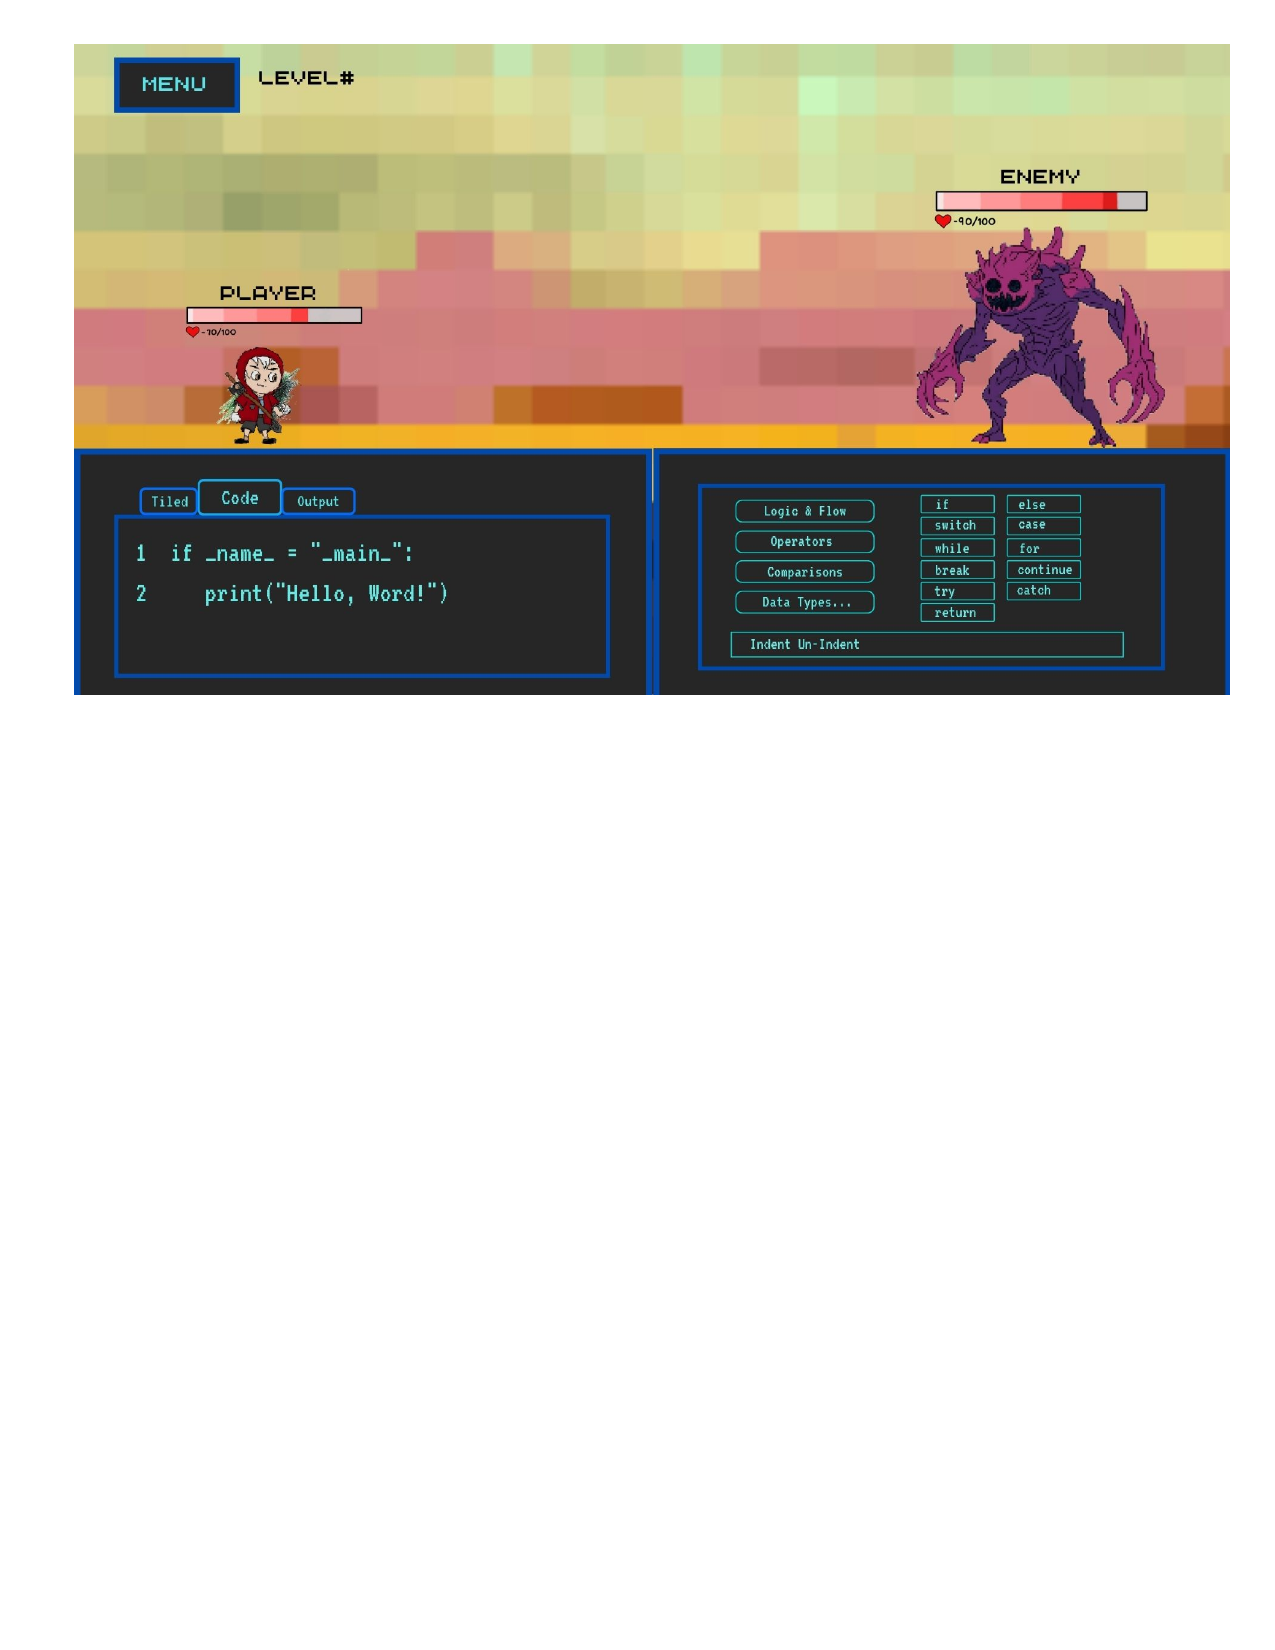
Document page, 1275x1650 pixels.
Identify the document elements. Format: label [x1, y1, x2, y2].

picture [74, 44, 1230, 695]
